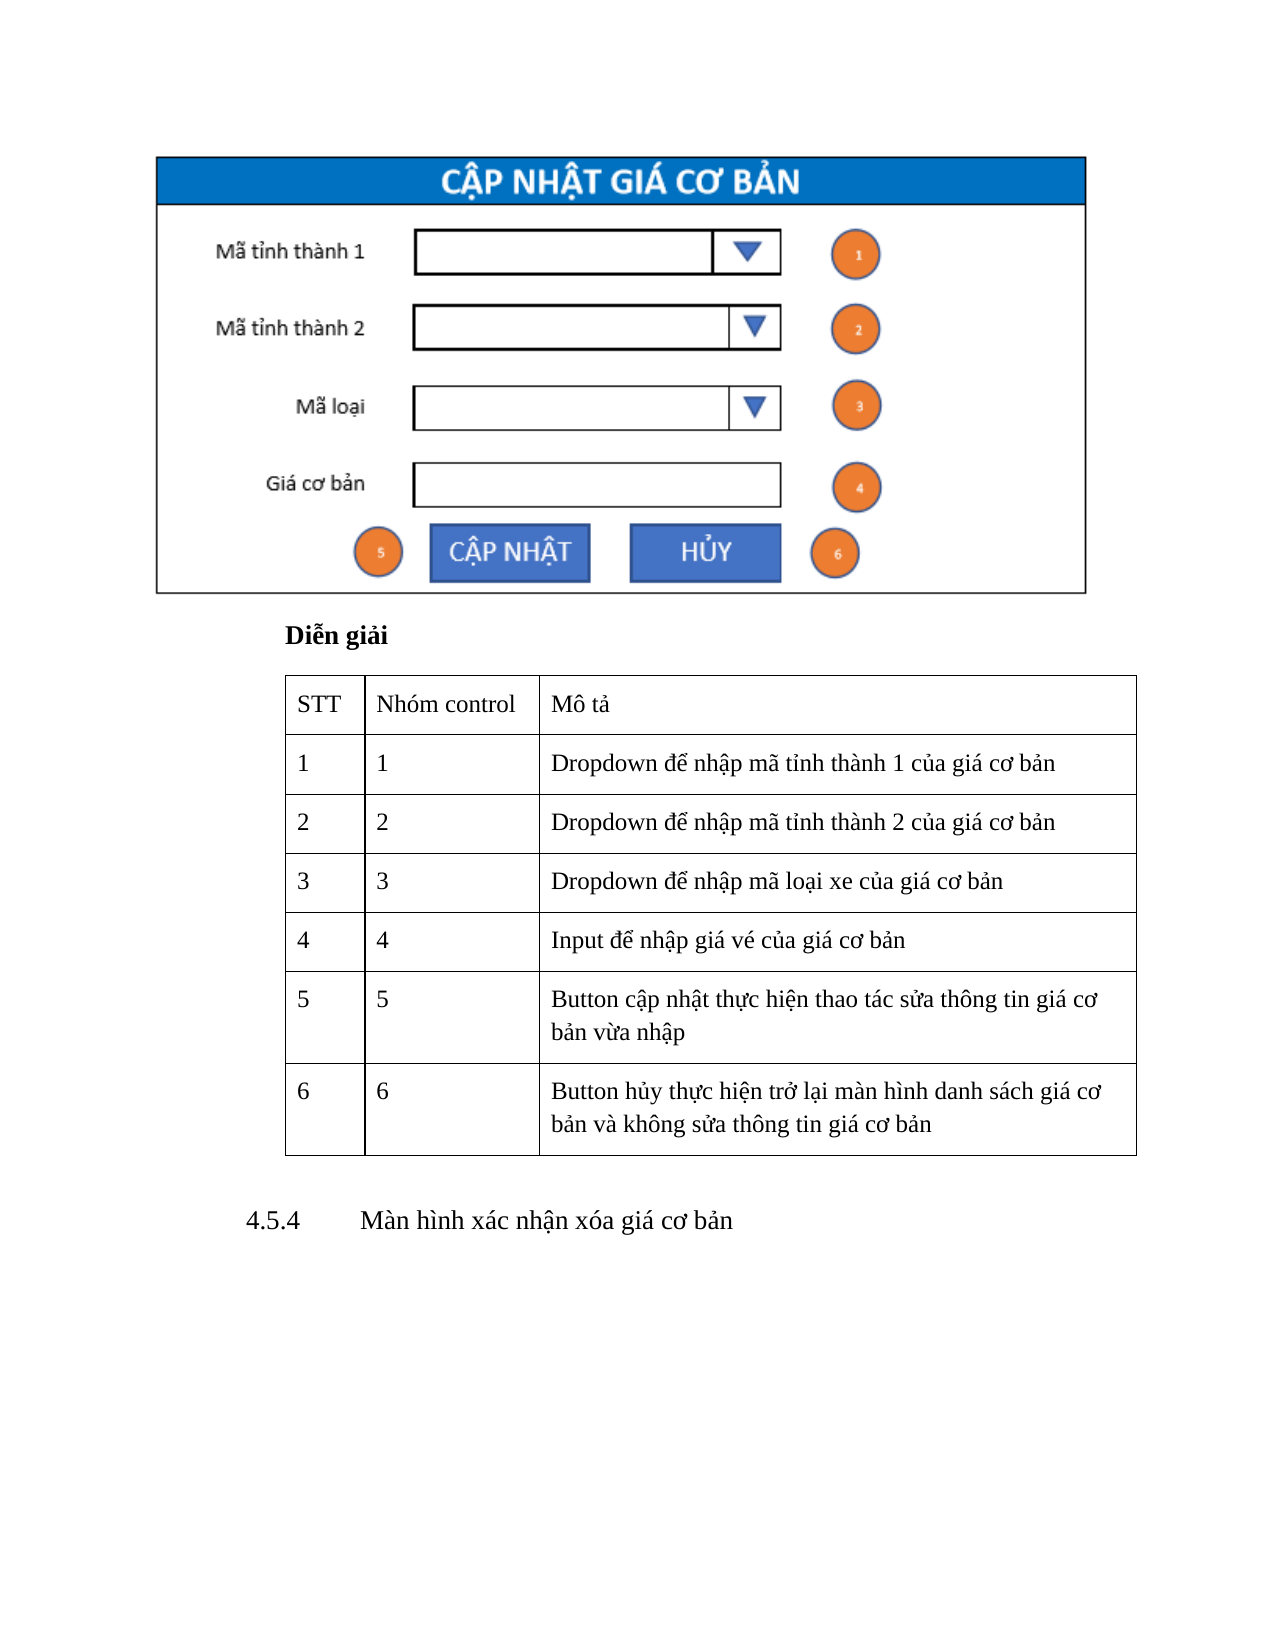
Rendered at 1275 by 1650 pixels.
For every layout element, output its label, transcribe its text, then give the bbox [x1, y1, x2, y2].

table_cell Dropdown để nhập mã tỉnh thành 2 của giá cơ bản [540, 795, 1136, 852]
table_cell 6 [286, 1064, 364, 1155]
table_header Mô tả [540, 676, 1136, 734]
table_cell Dropdown để nhập mã tỉnh thành 1 của giá cơ bản [540, 735, 1136, 793]
table_cell Dropdown để nhập mã loại xe của giá cơ bản [540, 854, 1136, 912]
table_cell Input để nhập giá vé của giá cơ bản [540, 913, 1136, 971]
table_cell 2 [366, 795, 539, 852]
table_cell Button cập nhật thực hiện thao tác sửa thông tin giá cơ bản vừa nhập [540, 972, 1136, 1063]
table_cell 5 [286, 972, 364, 1063]
table_header STT [286, 676, 364, 734]
table_cell 1 [286, 735, 364, 793]
list Diễn giải [285, 619, 1125, 650]
table_cell 3 [366, 854, 539, 912]
table_cell 5 [366, 972, 539, 1063]
table_cell Button hủy thực hiện trở lại màn hình danh sách giá cơ bản và không sửa thông tin giá cơ bản [540, 1064, 1136, 1155]
table_cell 3 [286, 854, 364, 912]
table_header Nhóm control [366, 676, 539, 734]
list Màn hình xác nhận xóa giá cơ bản [300, 1204, 1125, 1235]
table_cell 2 [286, 795, 364, 852]
picture [150, 150, 1096, 602]
table_cell 6 [366, 1064, 539, 1155]
table_cell 1 [366, 735, 539, 793]
table_cell 4 [286, 913, 364, 971]
table_cell 4 [366, 913, 539, 971]
